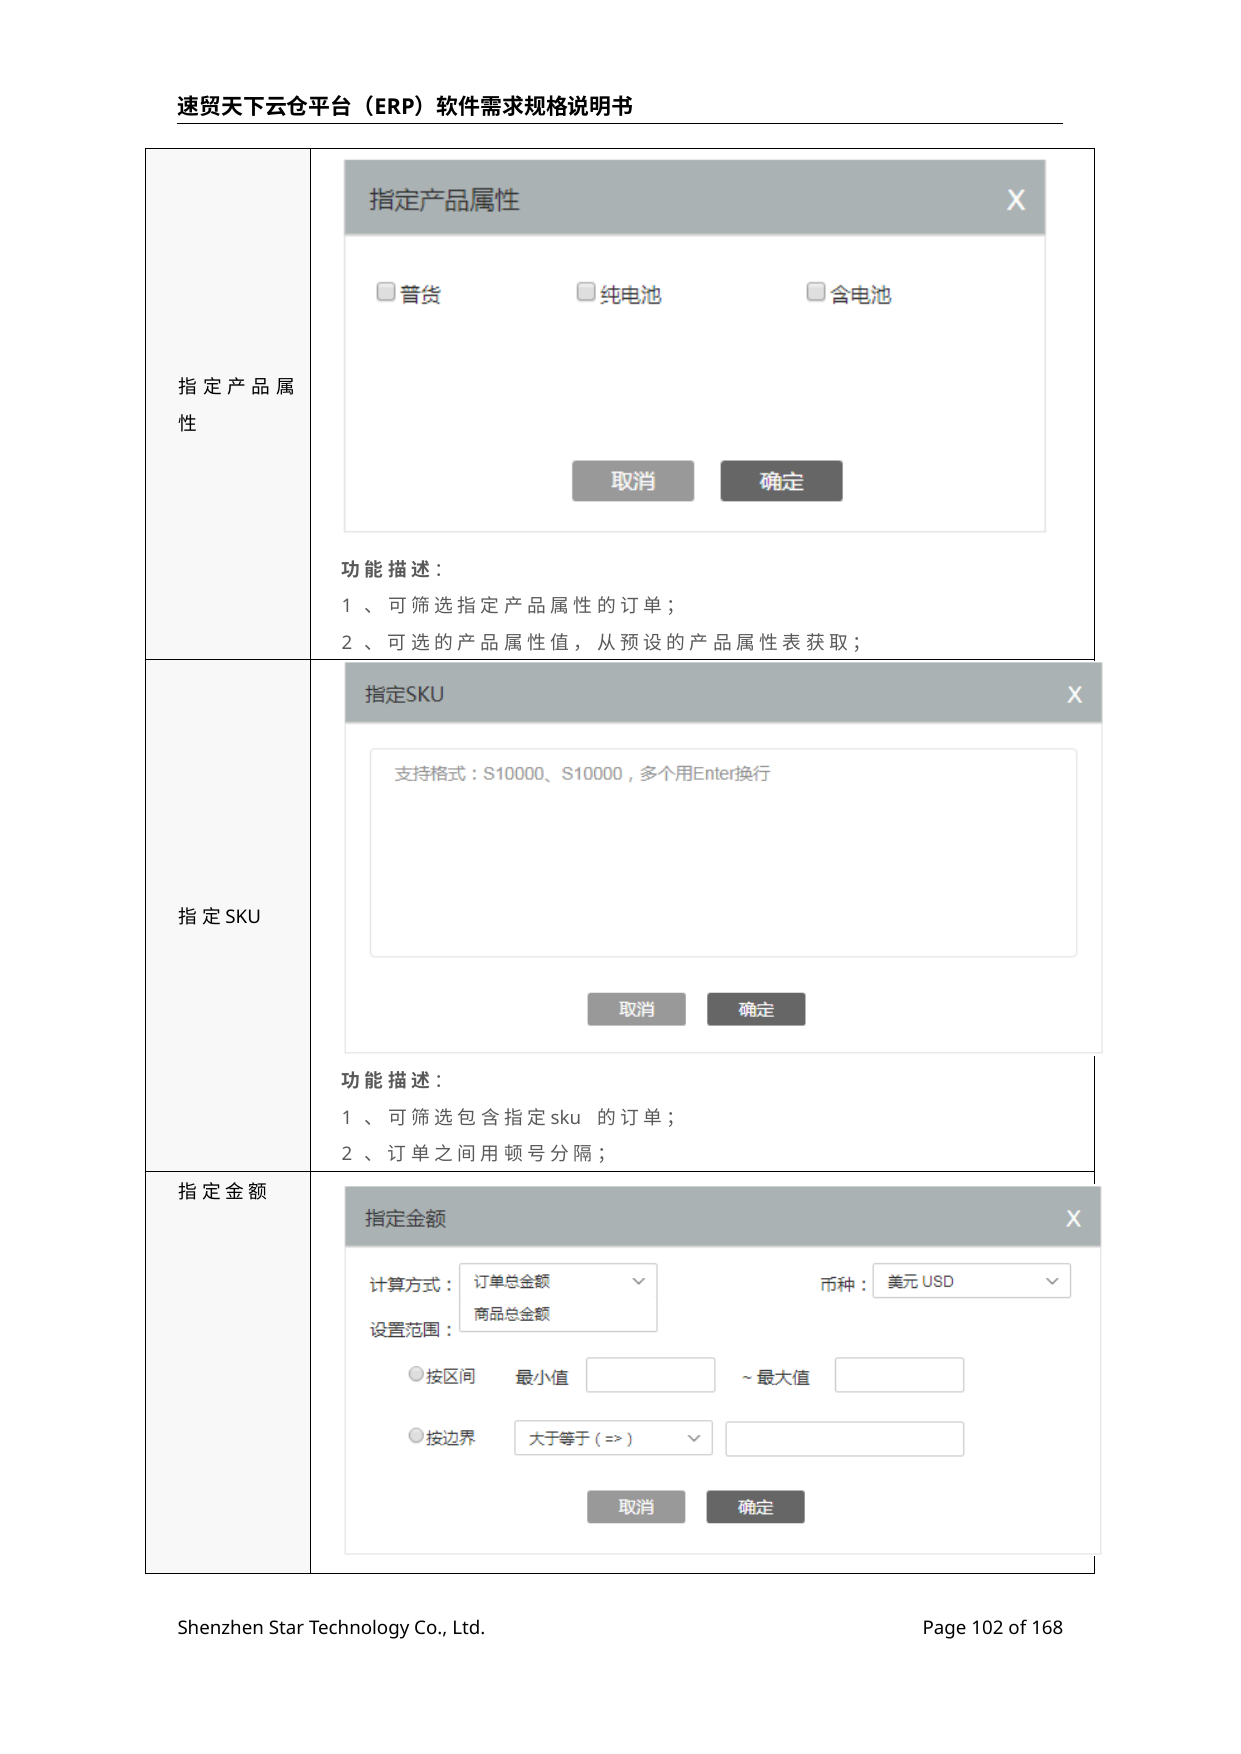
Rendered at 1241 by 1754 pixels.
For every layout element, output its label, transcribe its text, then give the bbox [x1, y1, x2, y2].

picture [341, 661, 1104, 1056]
table_cell 指定产品属性 [146, 149, 310, 659]
table_cell 功能描述： 可筛选指定产品属性的订单； 2、可选的产品属性值，从预设的产品属性表获取； [311, 149, 1094, 659]
table_cell 指定金额 [146, 1172, 310, 1573]
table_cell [311, 1172, 1094, 1573]
table_cell 功能描述： 可筛选包含指定sku的订单； 2、订单之间用顿号分隔； [311, 660, 1094, 1171]
picture [341, 157, 1051, 536]
picture [341, 1184, 1104, 1556]
table_cell 指定SKU [146, 660, 310, 1171]
